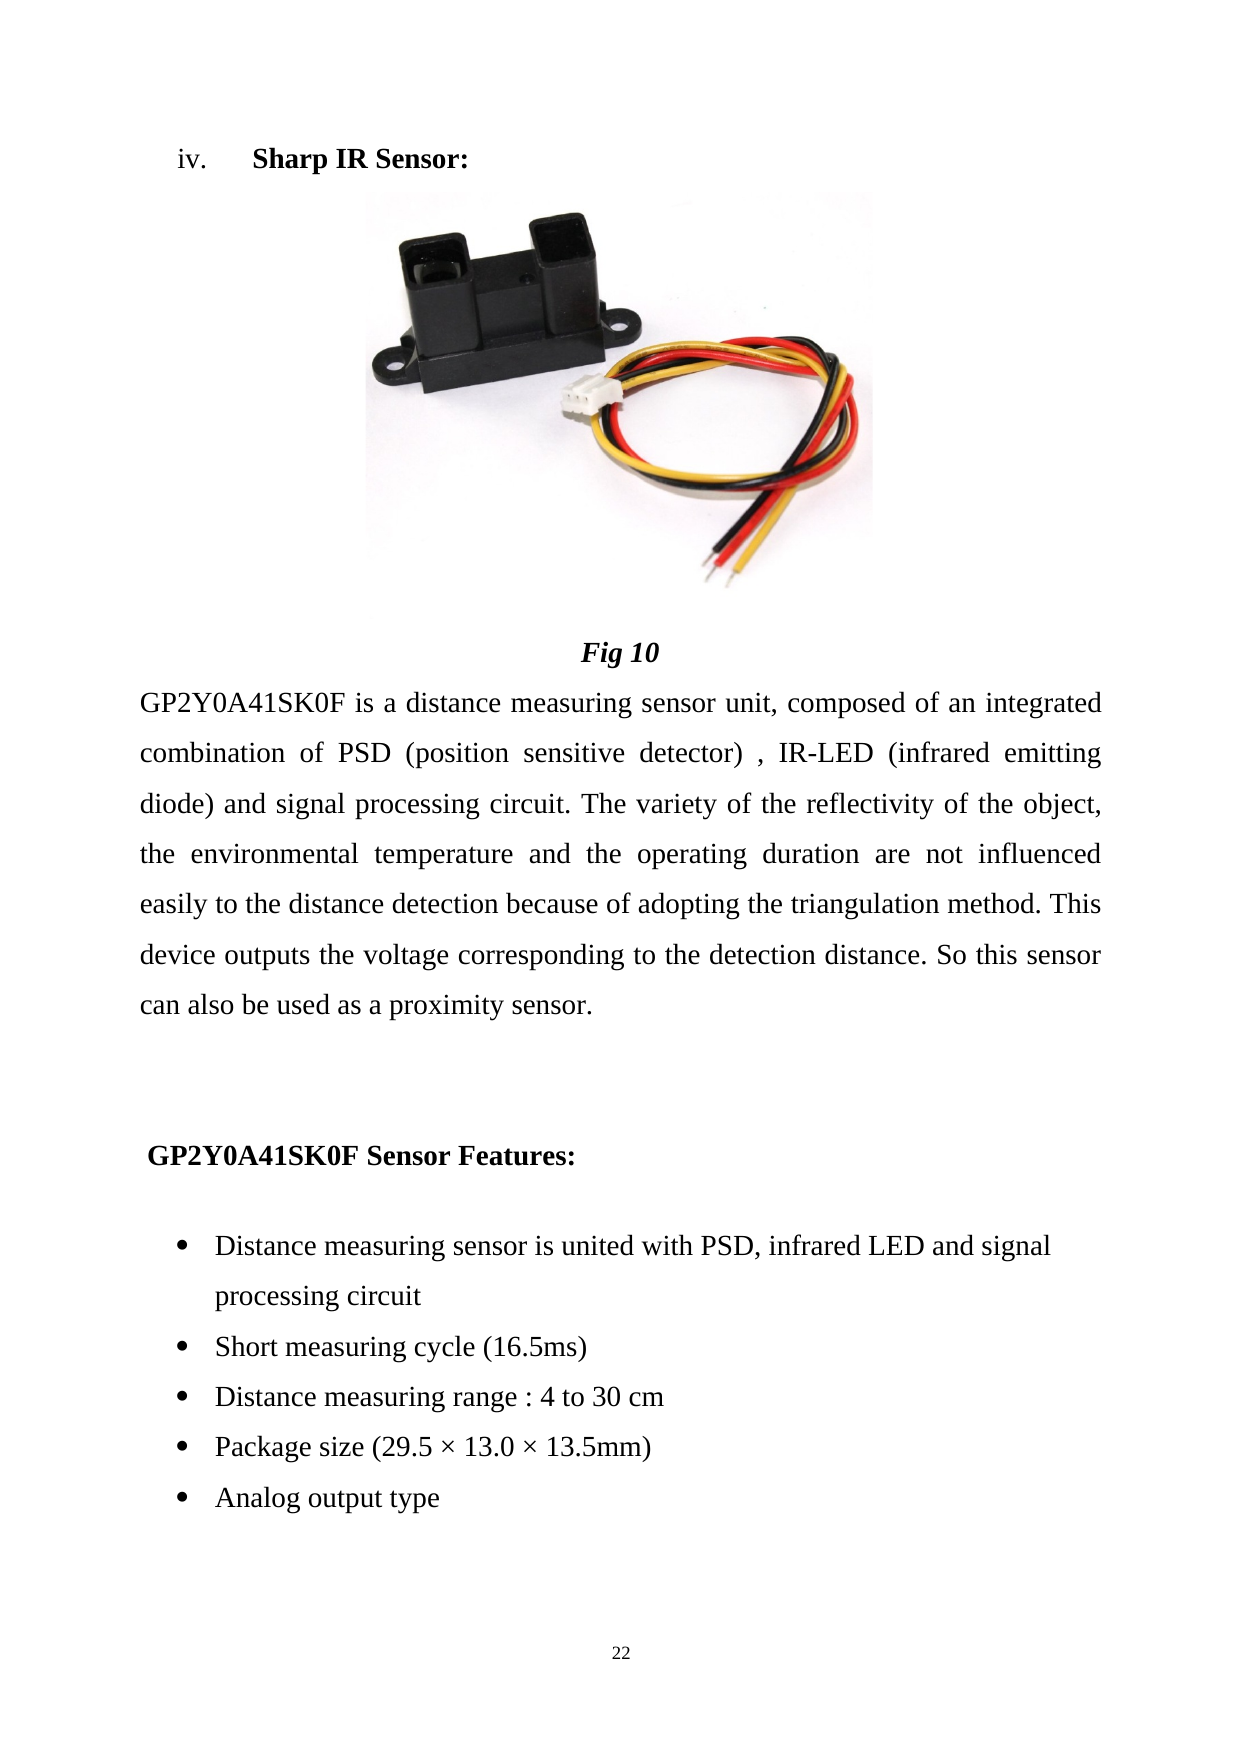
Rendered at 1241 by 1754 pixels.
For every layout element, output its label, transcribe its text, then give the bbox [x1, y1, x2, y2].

list Analog output type [177, 1480, 1103, 1513]
list Distance measuring range : 4 to 30 cm [177, 1379, 1103, 1413]
list Package size (29.5 × 13.0 × 13.5mm) [177, 1429, 1103, 1463]
list Short measuring cycle (16.5ms) [177, 1329, 1103, 1362]
list Distance measuring sensor is united with PSD, infrared LED and signal processing circuit [177, 1228, 1103, 1312]
subtitle GP2Y0A41SK0F Sensor Features: [139, 1138, 1103, 1172]
picture [365, 192, 873, 619]
text Fig 10 [139, 635, 1103, 668]
text GP2Y0A41SK0F is a distance measuring sensor unit, composed of an integrated combination of PSD (position sensitive detector) , IR-LED (infrared emitting diode) and signal processing circuit. The variety of the reflectivity of the object, the environmental temperature and the operating duration are not influenced easily to the distance detection because of adopting the triangulation method. This device outputs the voltage corresponding to the detection distance. So this sensor can also be used as a proximity sensor. [139, 685, 1103, 1021]
list Sharp IR Sensor: [177, 142, 1103, 175]
